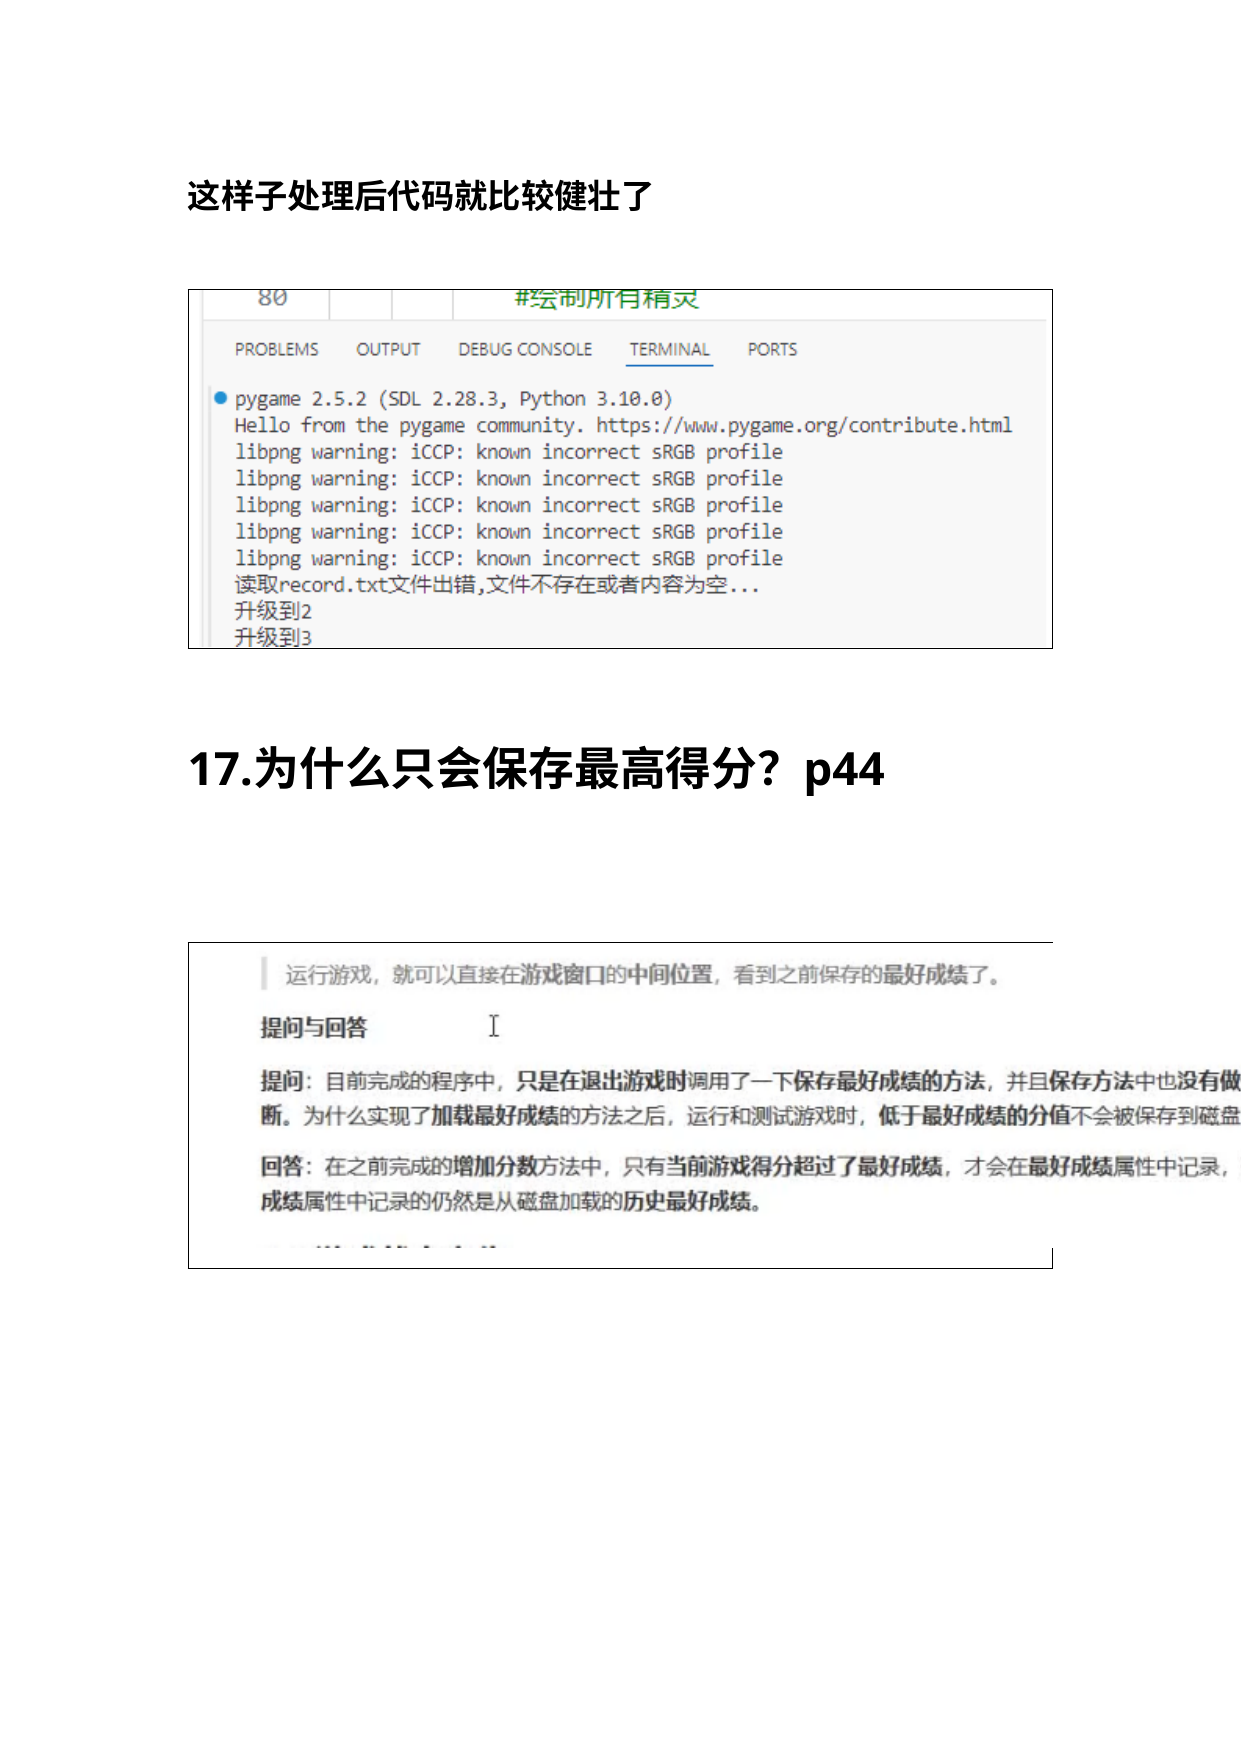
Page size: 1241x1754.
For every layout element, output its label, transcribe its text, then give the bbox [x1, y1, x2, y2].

table_header [189, 290, 1052, 648]
picture [199, 290, 1047, 647]
picture [199, 943, 1241, 1248]
table_header [189, 943, 1052, 1268]
subtitle 17.为什么只会保存最高得分？p44 [187, 717, 1053, 814]
subtitle 这样子处理后代码就比较健壮了 [187, 162, 1053, 227]
